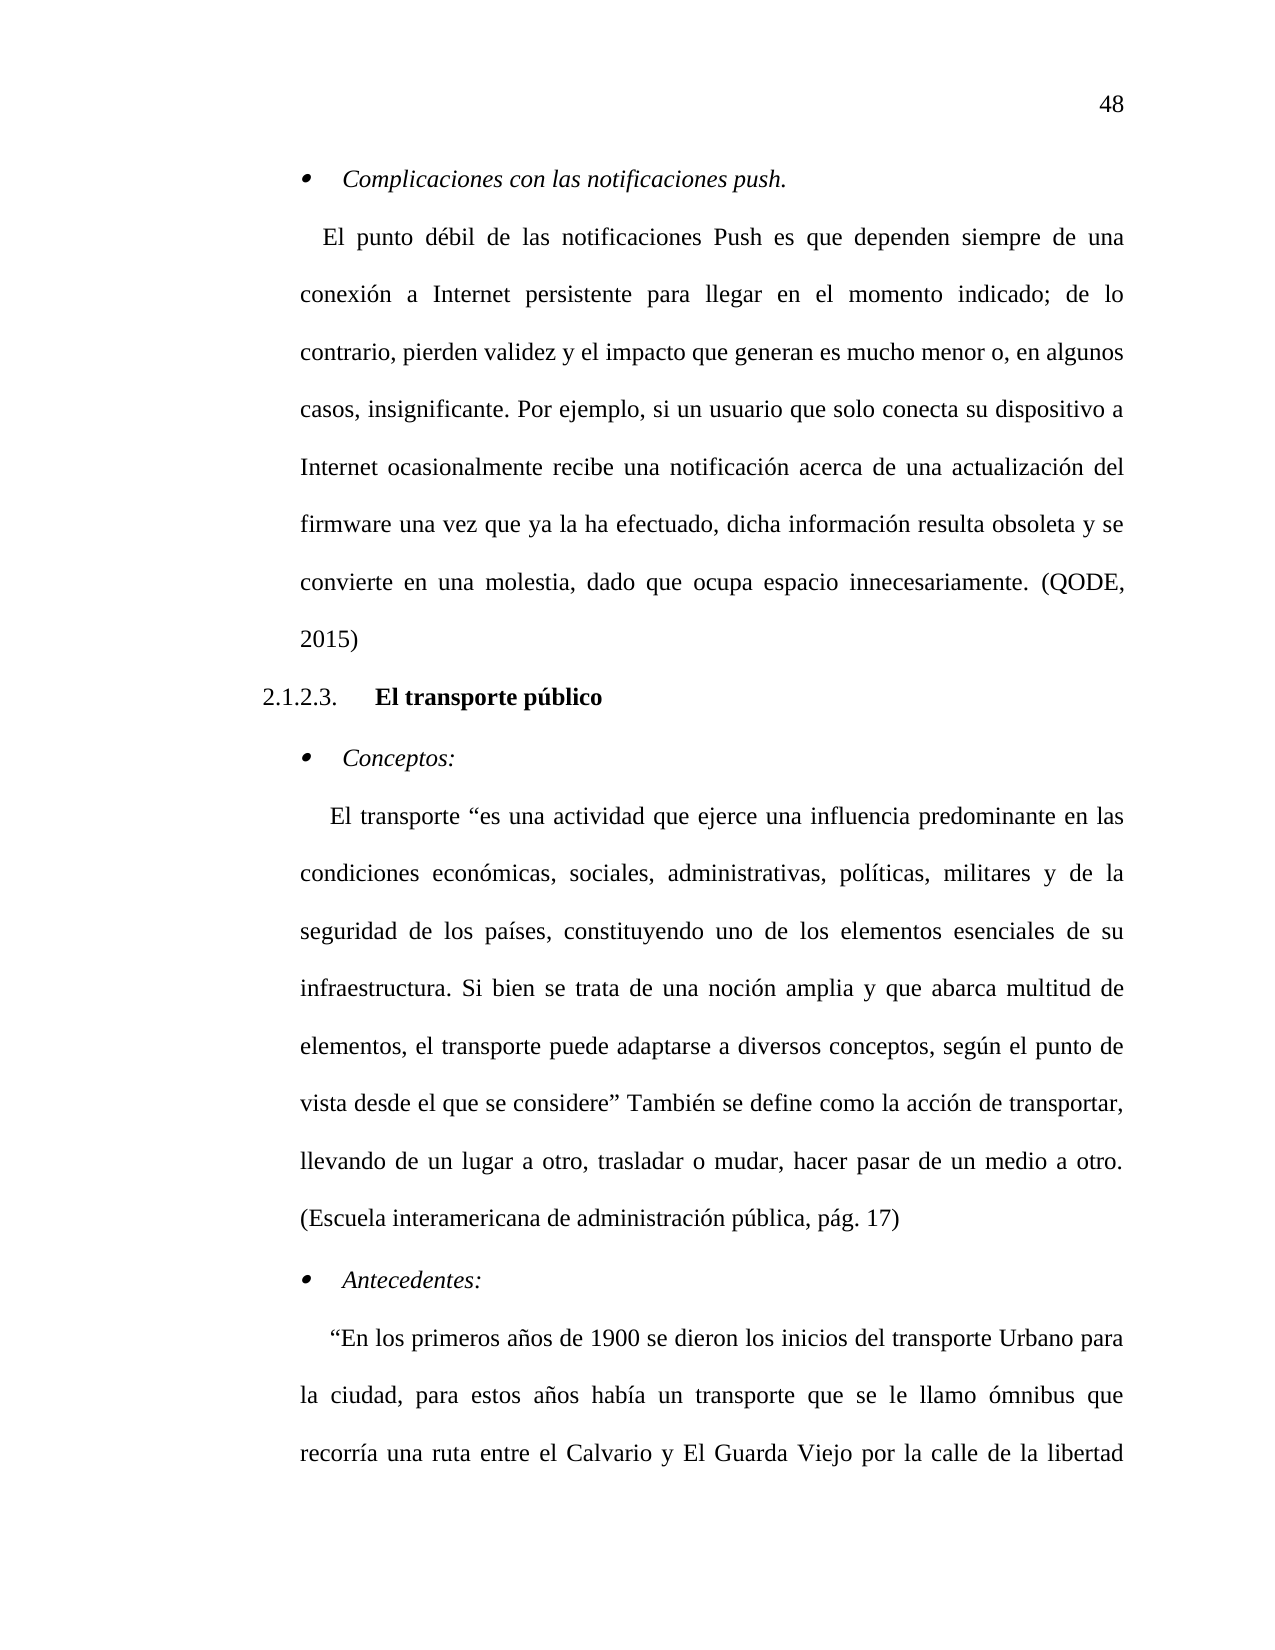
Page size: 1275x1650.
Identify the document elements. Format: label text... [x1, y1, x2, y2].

text Antecedentes: [300, 1265, 1125, 1294]
text Conceptos: [300, 743, 1125, 772]
text El transporte “es una actividad que ejerce una influencia predominante en las condiciones económicas, sociales, administrativas, políticas, militares y de la seguridad de los países, constituyendo uno de los elementos esenciales de su infraestructura. Si bien se trata de una noción amplia y que abarca multitud de elementos, el transporte puede adaptarse a diversos conceptos, según el punto de vista desde el que se considere” También se define como la acción de transportar, llevando de un lugar a otro, trasladar o mudar, hacer pasar de un medio a otro. [300, 801, 1125, 1232]
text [300, 1323, 1125, 1466]
text Complicaciones con las notificaciones push. [300, 164, 1125, 193]
subtitle El transporte público [262, 682, 1125, 711]
text El punto débil de las notificaciones Push es que dependen siempre de una conexión a Internet persistente para llegar en el momento indicado; de lo contrario, pierden validez y el impacto que generan es mucho menor o, en algunos casos, insignificante. Por ejemplo, si un usuario que solo conecta su dispositivo a Internet ocasionalmente recibe una notificación acerca de una actualización del firmware una vez que ya la ha efectuado, dicha información resulta obsoleta y se convierte en una molestia, dado que ocupa espacio innecesariamente. [300, 222, 1125, 653]
